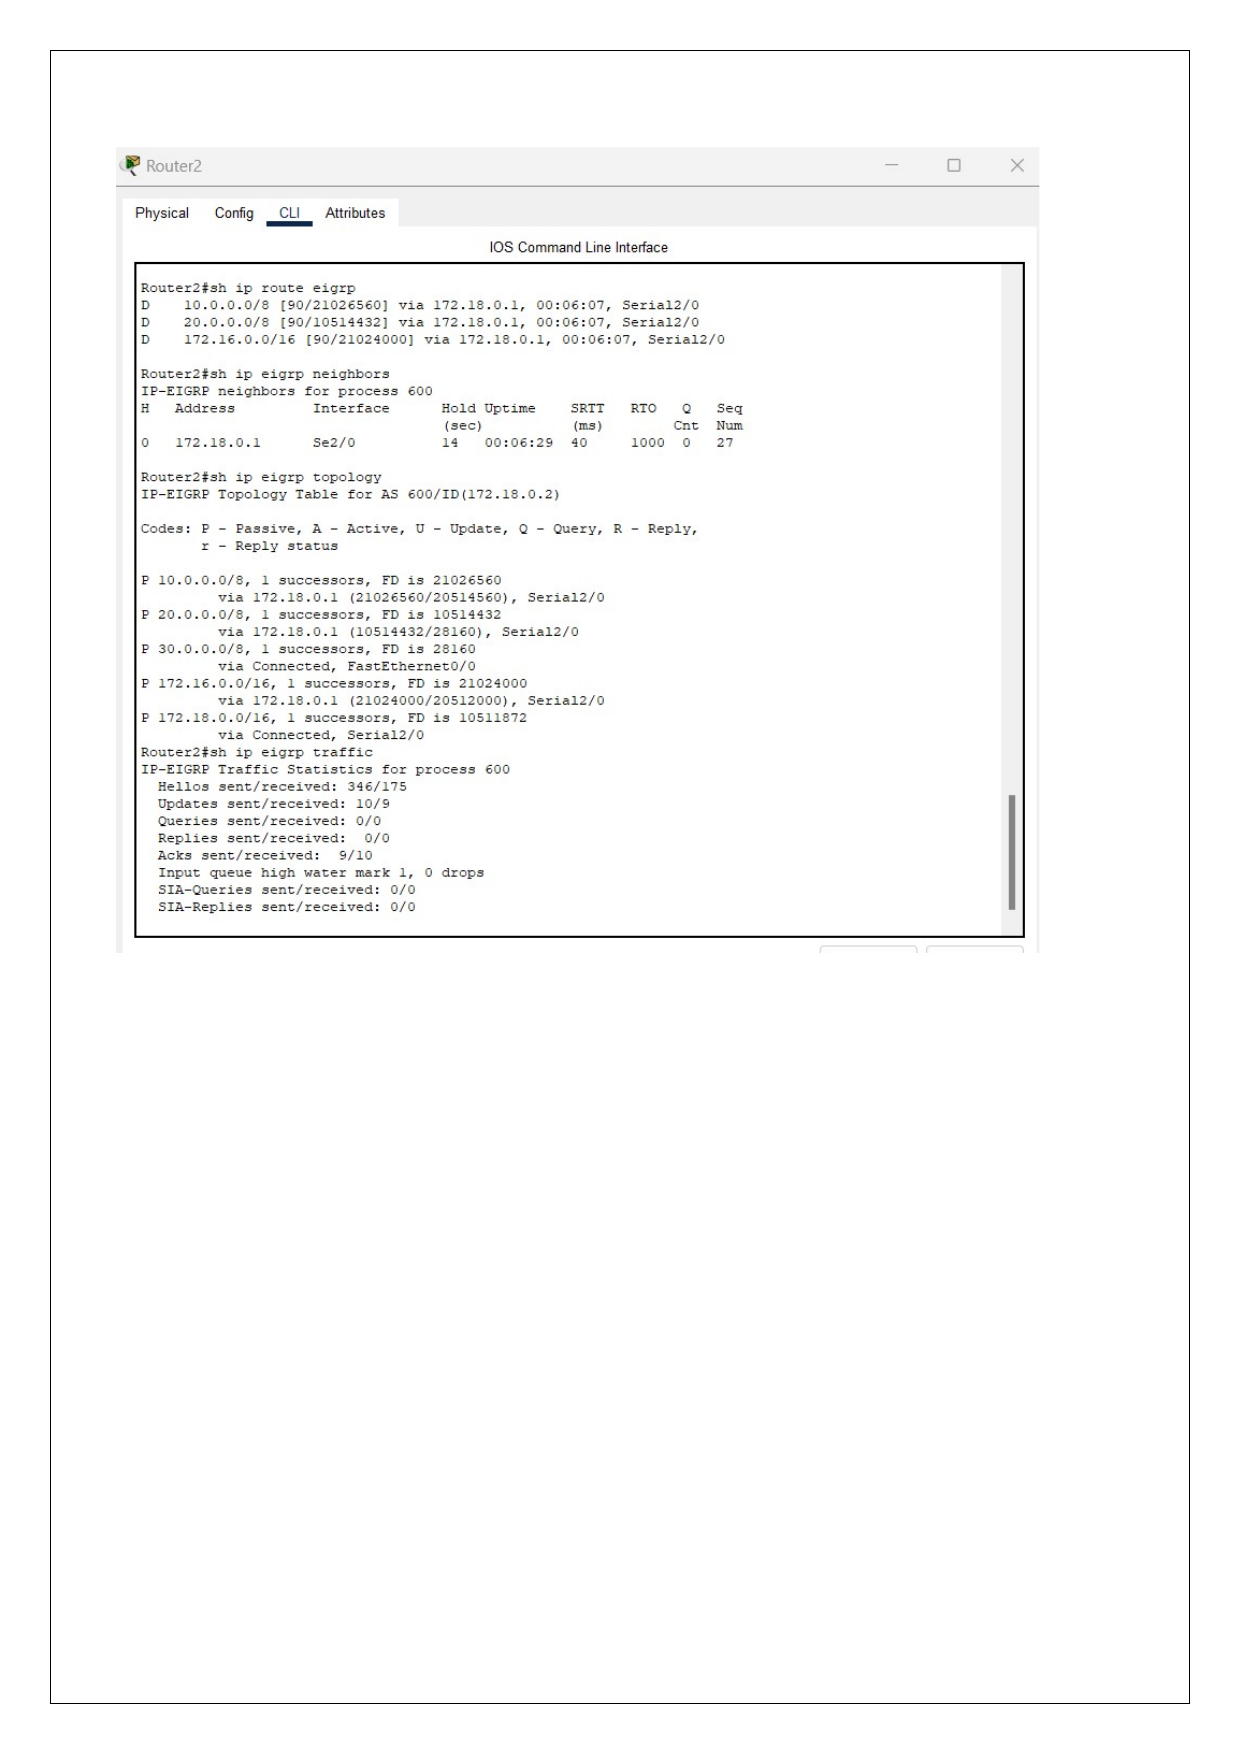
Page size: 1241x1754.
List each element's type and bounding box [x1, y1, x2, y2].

picture [116, 147, 1040, 953]
